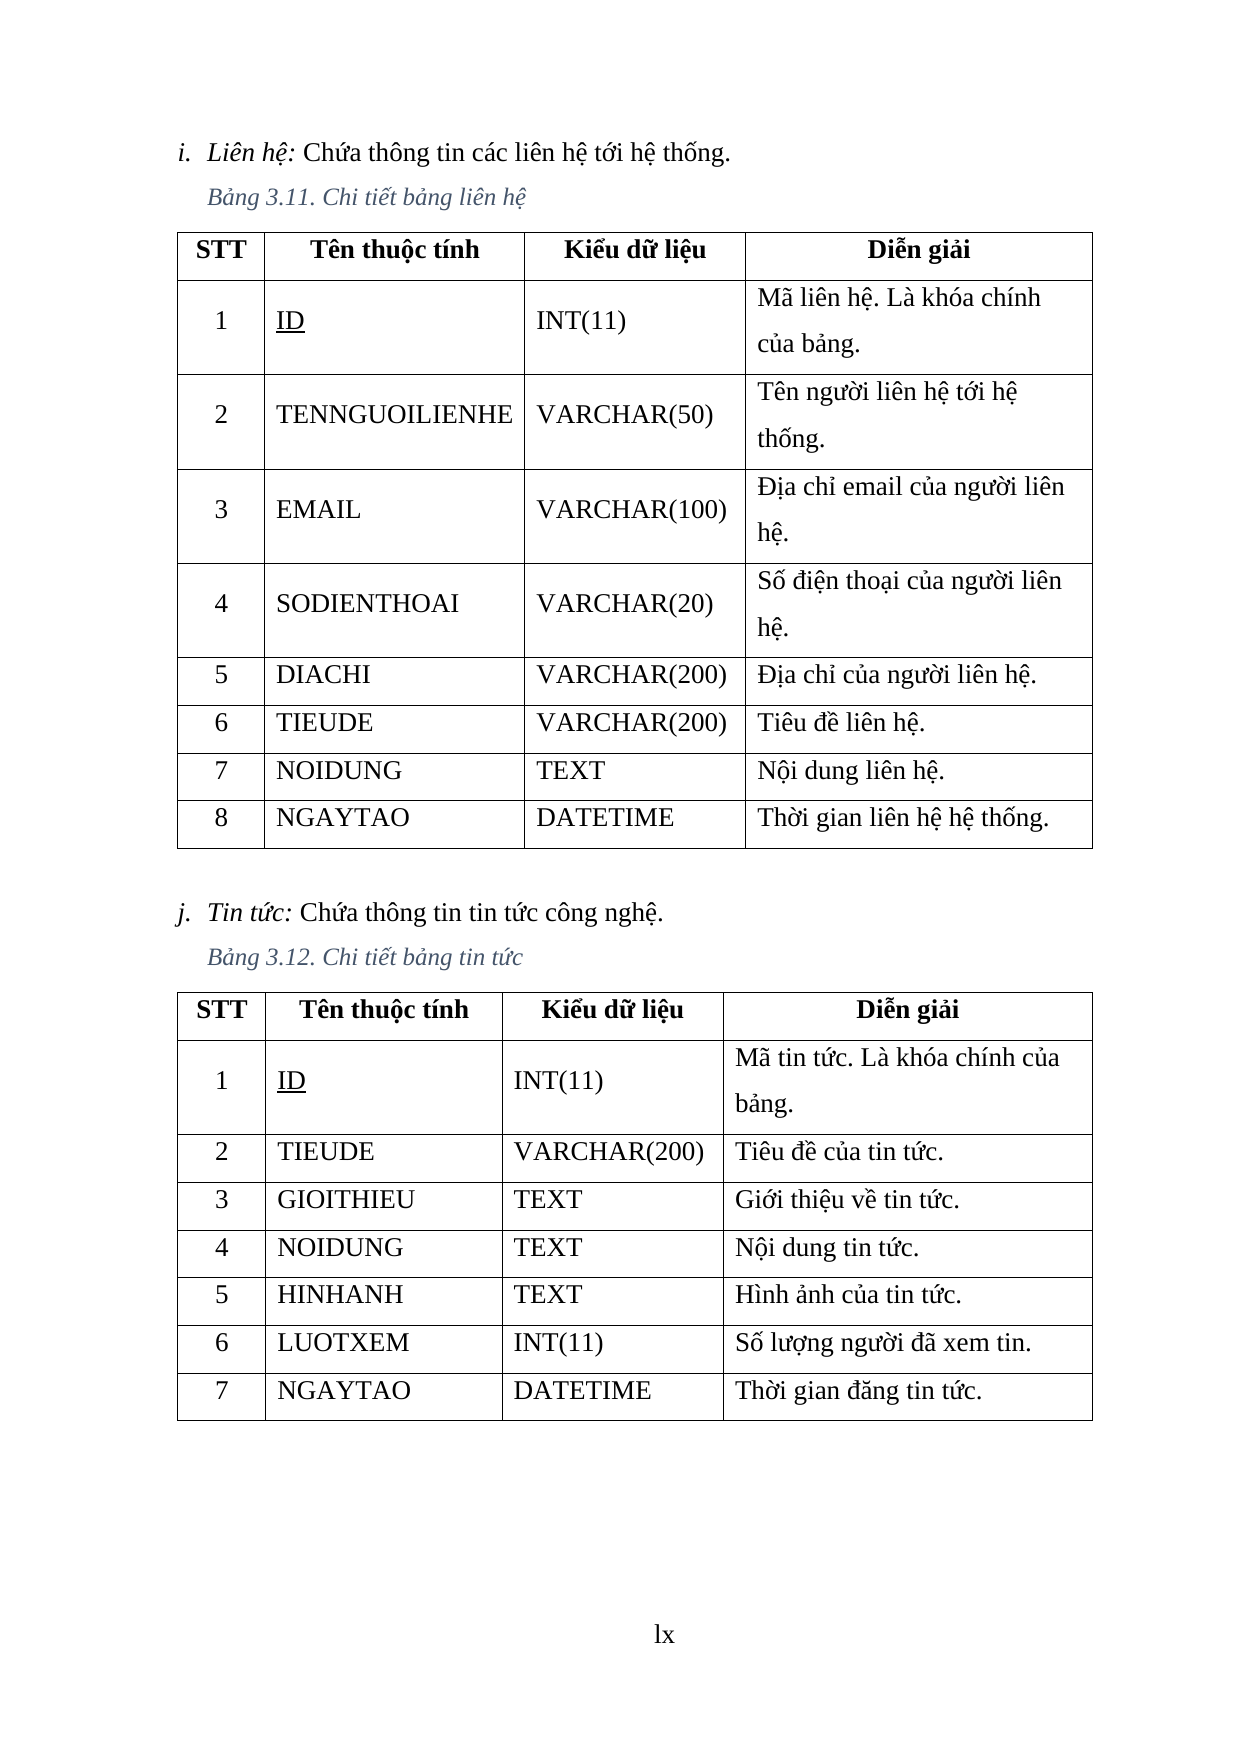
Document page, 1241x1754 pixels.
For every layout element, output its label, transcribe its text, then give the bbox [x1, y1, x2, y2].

table_cell 4 [178, 1231, 265, 1277]
table_cell TENNGUOILIENHE [265, 375, 524, 468]
table_cell SODIENTHOAI [265, 564, 524, 657]
table_cell TEXT [503, 1278, 723, 1325]
table_cell Mã liên hệ. Là khóa chính của bảng. [746, 281, 1092, 374]
table_cell Hình ảnh của tin tức. [724, 1278, 1092, 1325]
table_cell Tiêu đề của tin tức. [724, 1135, 1092, 1182]
table_header Kiểu dữ liệu [503, 993, 723, 1040]
list Tin tức: Chứa thông tin tin tức công nghệ. [177, 896, 1122, 927]
table_cell NGAYTAO [265, 801, 524, 848]
table_cell VARCHAR(20) [525, 564, 745, 657]
table_header Diễn giải [746, 233, 1092, 280]
table_cell DATETIME [503, 1374, 723, 1420]
table_cell 3 [178, 470, 264, 563]
table_cell 1 [178, 1041, 265, 1134]
table_cell 1 [178, 281, 264, 374]
table_cell 7 [178, 1374, 265, 1420]
table_header STT [178, 233, 264, 280]
table_cell NGAYTAO [266, 1374, 502, 1420]
list Liên hệ: Chứa thông tin các liên hệ tới hệ thống. [177, 136, 1122, 167]
table_cell Mã tin tức. Là khóa chính của bảng. [724, 1041, 1092, 1134]
table_cell LUOTXEM [266, 1326, 502, 1373]
table_cell 5 [178, 658, 264, 705]
table_cell NOIDUNG [266, 1231, 502, 1277]
table_cell TEXT [503, 1183, 723, 1229]
table_cell 3 [178, 1183, 265, 1229]
table_cell DATETIME [525, 801, 745, 848]
table_cell VARCHAR(100) [525, 470, 745, 563]
table_cell Tên người liên hệ tới hệ thống. [746, 375, 1092, 468]
table_cell VARCHAR(200) [525, 658, 745, 705]
table_cell TIEUDE [266, 1135, 502, 1182]
table_cell Số lượng người đã xem tin. [724, 1326, 1092, 1373]
table_cell 4 [178, 564, 264, 657]
table_cell 2 [178, 1135, 265, 1182]
table_cell GIOITHIEU [266, 1183, 502, 1229]
table_cell Số điện thoại của người liên hệ. [746, 564, 1092, 657]
table_cell VARCHAR(200) [525, 706, 745, 753]
table_header STT [178, 993, 265, 1040]
table_header Diễn giải [724, 993, 1092, 1040]
table_cell HINHANH [266, 1278, 502, 1325]
table_cell Giới thiệu về tin tức. [724, 1183, 1092, 1229]
table_cell 2 [178, 375, 264, 468]
table_cell ID [265, 281, 524, 374]
table_cell VARCHAR(50) [525, 375, 745, 468]
table_cell Thời gian liên hệ hệ thống. [746, 801, 1092, 848]
table_cell Nội dung tin tức. [724, 1231, 1092, 1277]
table_header Kiểu dữ liệu [525, 233, 745, 280]
table_cell 8 [178, 801, 264, 848]
table_cell Địa chỉ email của người liên hệ. [746, 470, 1092, 563]
table_cell INT(11) [503, 1326, 723, 1373]
table_cell NOIDUNG [265, 754, 524, 800]
table_cell ID [266, 1041, 502, 1134]
table_cell TIEUDE [265, 706, 524, 753]
table_cell Địa chỉ của người liên hệ. [746, 658, 1092, 705]
table_cell INT(11) [525, 281, 745, 374]
table_cell VARCHAR(200) [503, 1135, 723, 1182]
table_cell 5 [178, 1278, 265, 1325]
table_header Tên thuộc tính [265, 233, 524, 280]
text Bảng 3.11. Chi tiết bảng liên hệ [177, 182, 1122, 211]
table_cell Thời gian đăng tin tức. [724, 1374, 1092, 1420]
table_cell 6 [178, 1326, 265, 1373]
table_cell 7 [178, 754, 264, 800]
table_cell TEXT [503, 1231, 723, 1277]
table_cell INT(11) [503, 1041, 723, 1134]
table_cell Tiêu đề liên hệ. [746, 706, 1092, 753]
table_header Tên thuộc tính [266, 993, 502, 1040]
table_cell EMAIL [265, 470, 524, 563]
text Bảng 3.12. Chi tiết bảng tin tức [177, 942, 1122, 971]
table_cell Nội dung liên hệ. [746, 754, 1092, 800]
table_cell DIACHI [265, 658, 524, 705]
table_cell TEXT [525, 754, 745, 800]
table_cell 6 [178, 706, 264, 753]
